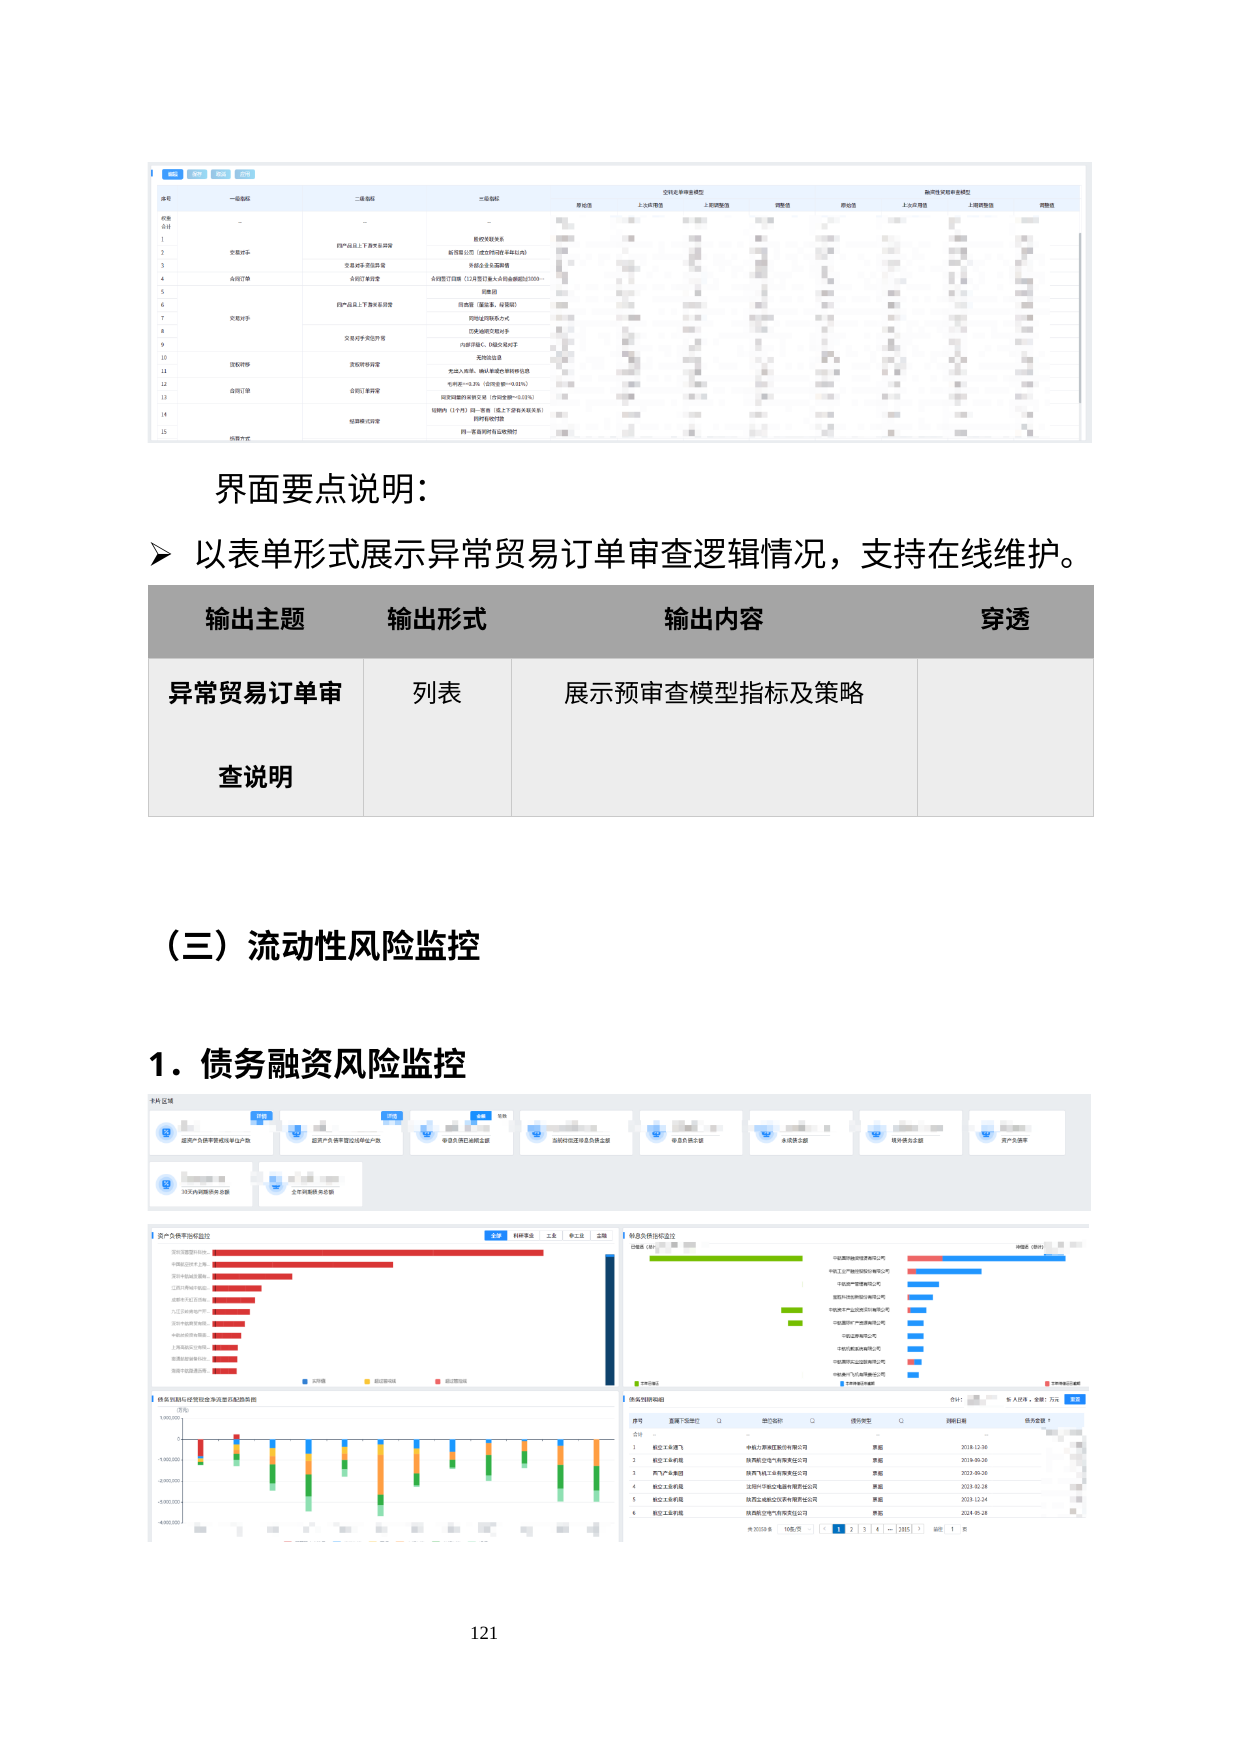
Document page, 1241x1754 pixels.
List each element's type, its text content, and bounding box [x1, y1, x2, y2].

table_header 输出形式 [364, 586, 511, 658]
picture [147, 1094, 1091, 1211]
table_cell 异常贸易订单审查说明 [149, 659, 363, 816]
table_header 输出主题 [149, 586, 363, 658]
picture [147, 162, 1092, 443]
table_header 穿透 [918, 586, 1093, 658]
list 以表单形式展示异常贸易订单审查逻辑情况，支持在线维护。 [148, 519, 1092, 584]
table_header 输出内容 [512, 586, 917, 658]
table_cell [918, 659, 1093, 816]
list 债务融资风险监控 [148, 1029, 1092, 1094]
table_cell 列表 [364, 659, 511, 816]
subtitle 流动性风险监控 [148, 911, 1092, 976]
text 界面要点说明： [148, 454, 1092, 519]
picture [147, 1224, 1089, 1542]
table_cell 展示预审查模型指标及策略 [512, 659, 917, 816]
